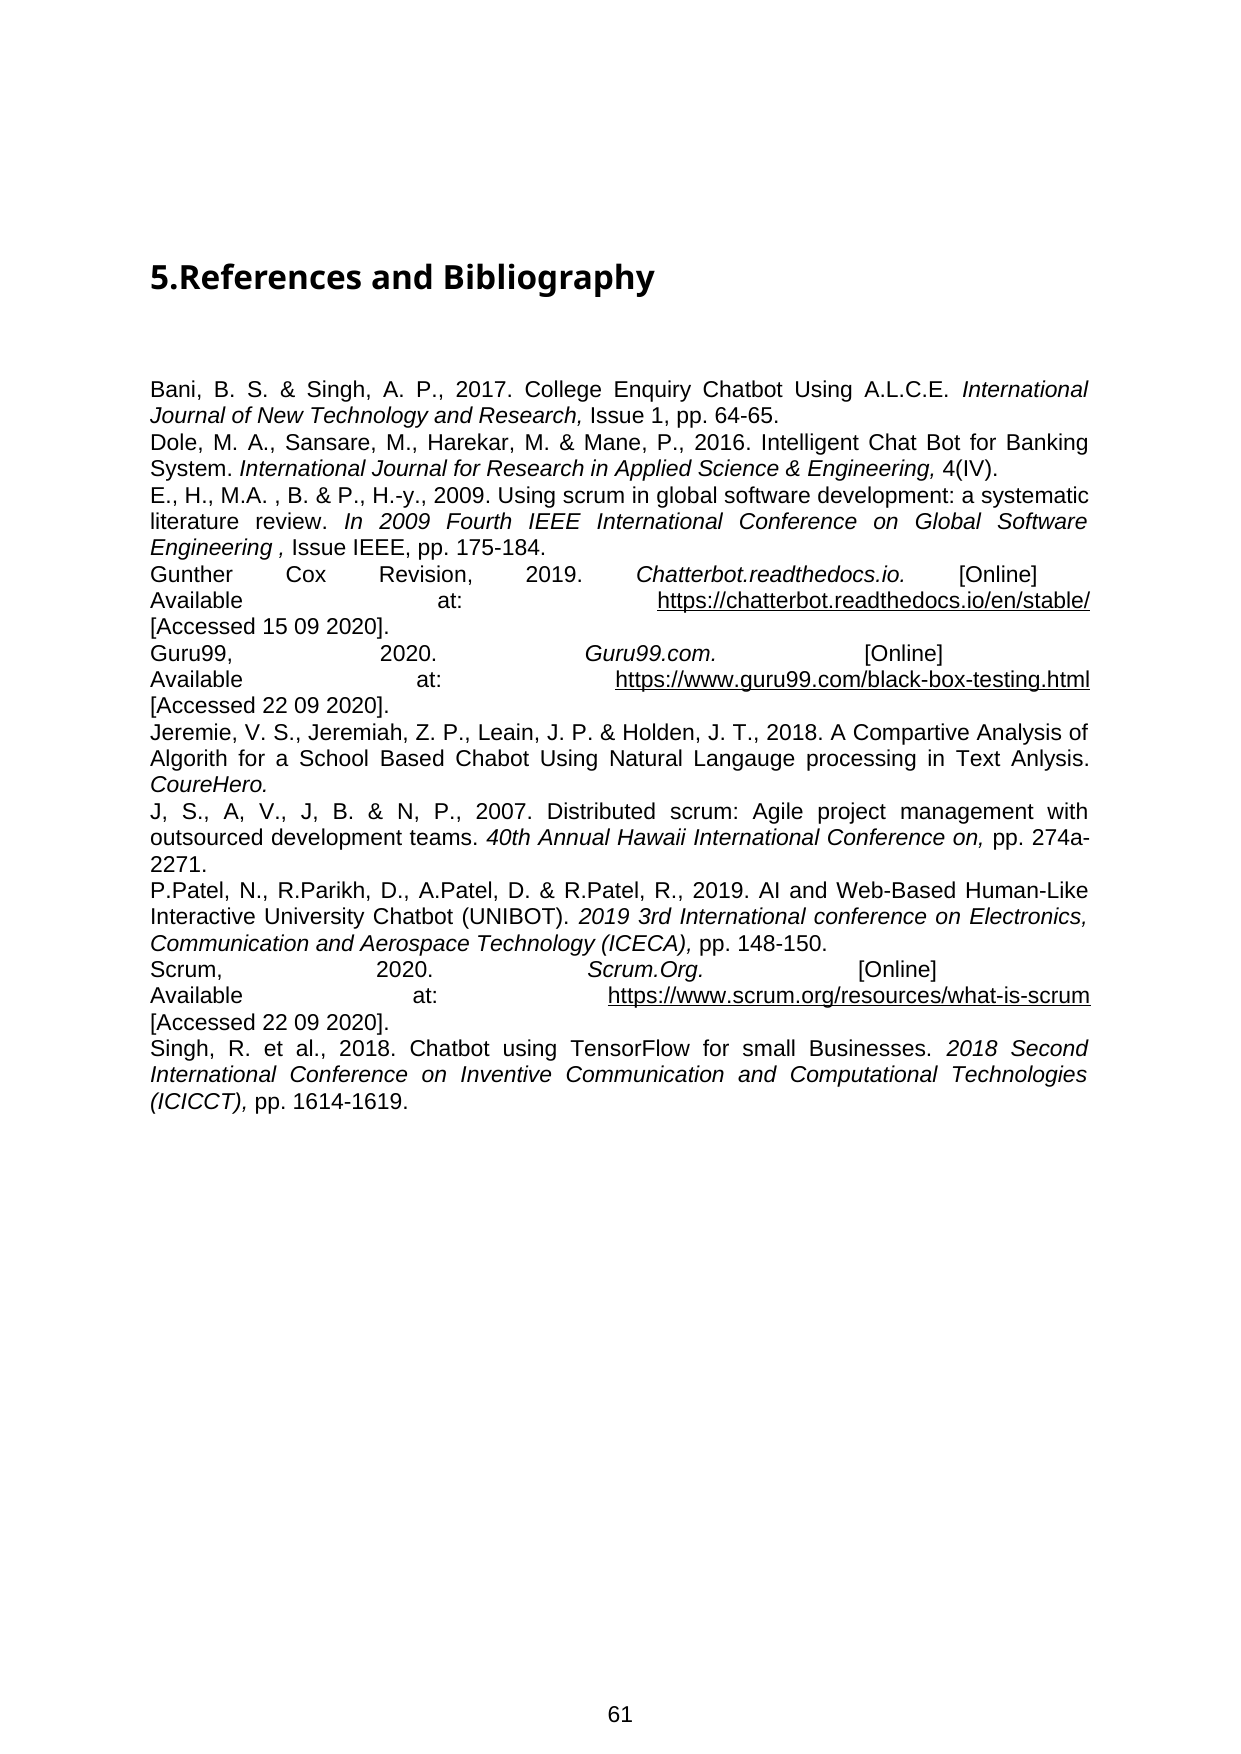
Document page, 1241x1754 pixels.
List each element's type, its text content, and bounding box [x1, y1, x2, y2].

subtitle 5.References and Bibliography [150, 254, 1090, 299]
